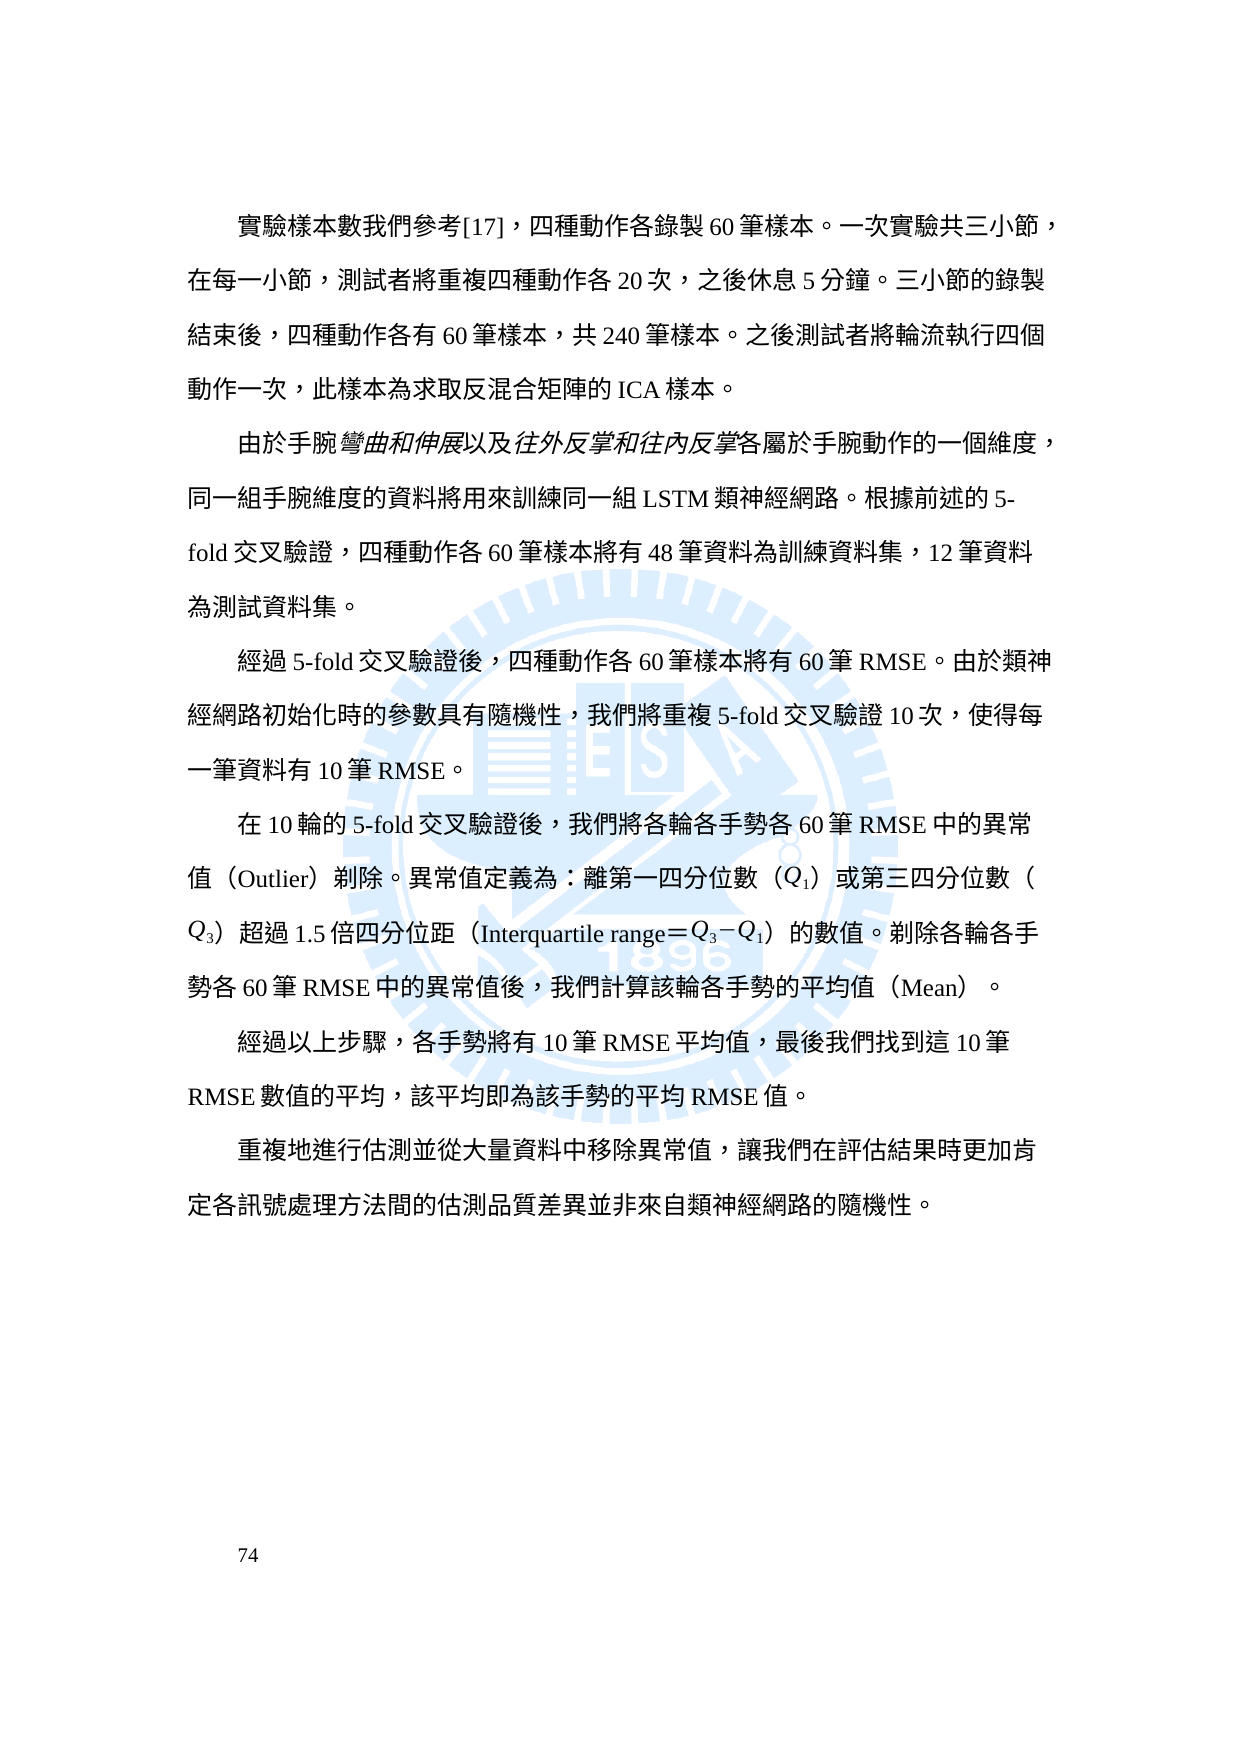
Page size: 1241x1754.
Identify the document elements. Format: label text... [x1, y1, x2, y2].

text 在10輪的5-fold交叉驗證後，我們將各輪各手勢各60筆RMSE中的異常值（Outlier）剃除。異常值定義為：離第一四分位數（）或第三四分位數（）超過1.5倍四分位距（Interquartile range＝）的數值。剃除各輪各手勢各60筆RMSE中的異常值後，我們計算該輪各手勢的平均值（Mean）。 [187, 804, 1053, 1004]
text 經過以上步驟，各手勢將有10筆RMSE平均值，最後我們找到這10筆RMSE數值的平均，該平均即為該手勢的平均RMSE值。 [187, 1022, 1053, 1113]
text 實驗樣本數我們參考[17]，四種動作各錄製60筆樣本。一次實驗共三小節，在每一小節，測試者將重複四種動作各20次，之後休息5分鐘。三小節的錄製結束後，四種動作各有60筆樣本，共240筆樣本。之後測試者將輪流執行四個動作一次，此樣本為求取反混合矩陣的ICA樣本。 [187, 206, 1053, 406]
text 重複地進行估測並從大量資料中移除異常值，讓我們在評估結果時更加肯定各訊號處理方法間的估測品質差異並非來自類神經網路的隨機性。 [187, 1131, 1053, 1221]
text 由於手腕彎曲和伸展以及往外反掌和往內反掌各屬於手腕動作的一個維度，同一組手腕維度的資料將用來訓練同一組LSTM類神經網路。根據前述的5-fold交叉驗證，四種動作各60筆樣本將有48筆資料為訓練資料集，12筆資料為測試資料集。 [187, 424, 1053, 623]
text 經過5-fold交叉驗證後，四種動作各60筆樣本將有60筆RMSE。由於類神經網路初始化時的參數具有隨機性，我們將重複5-fold交叉驗證10次，使得每一筆資料有10筆RMSE。 [187, 641, 1053, 786]
